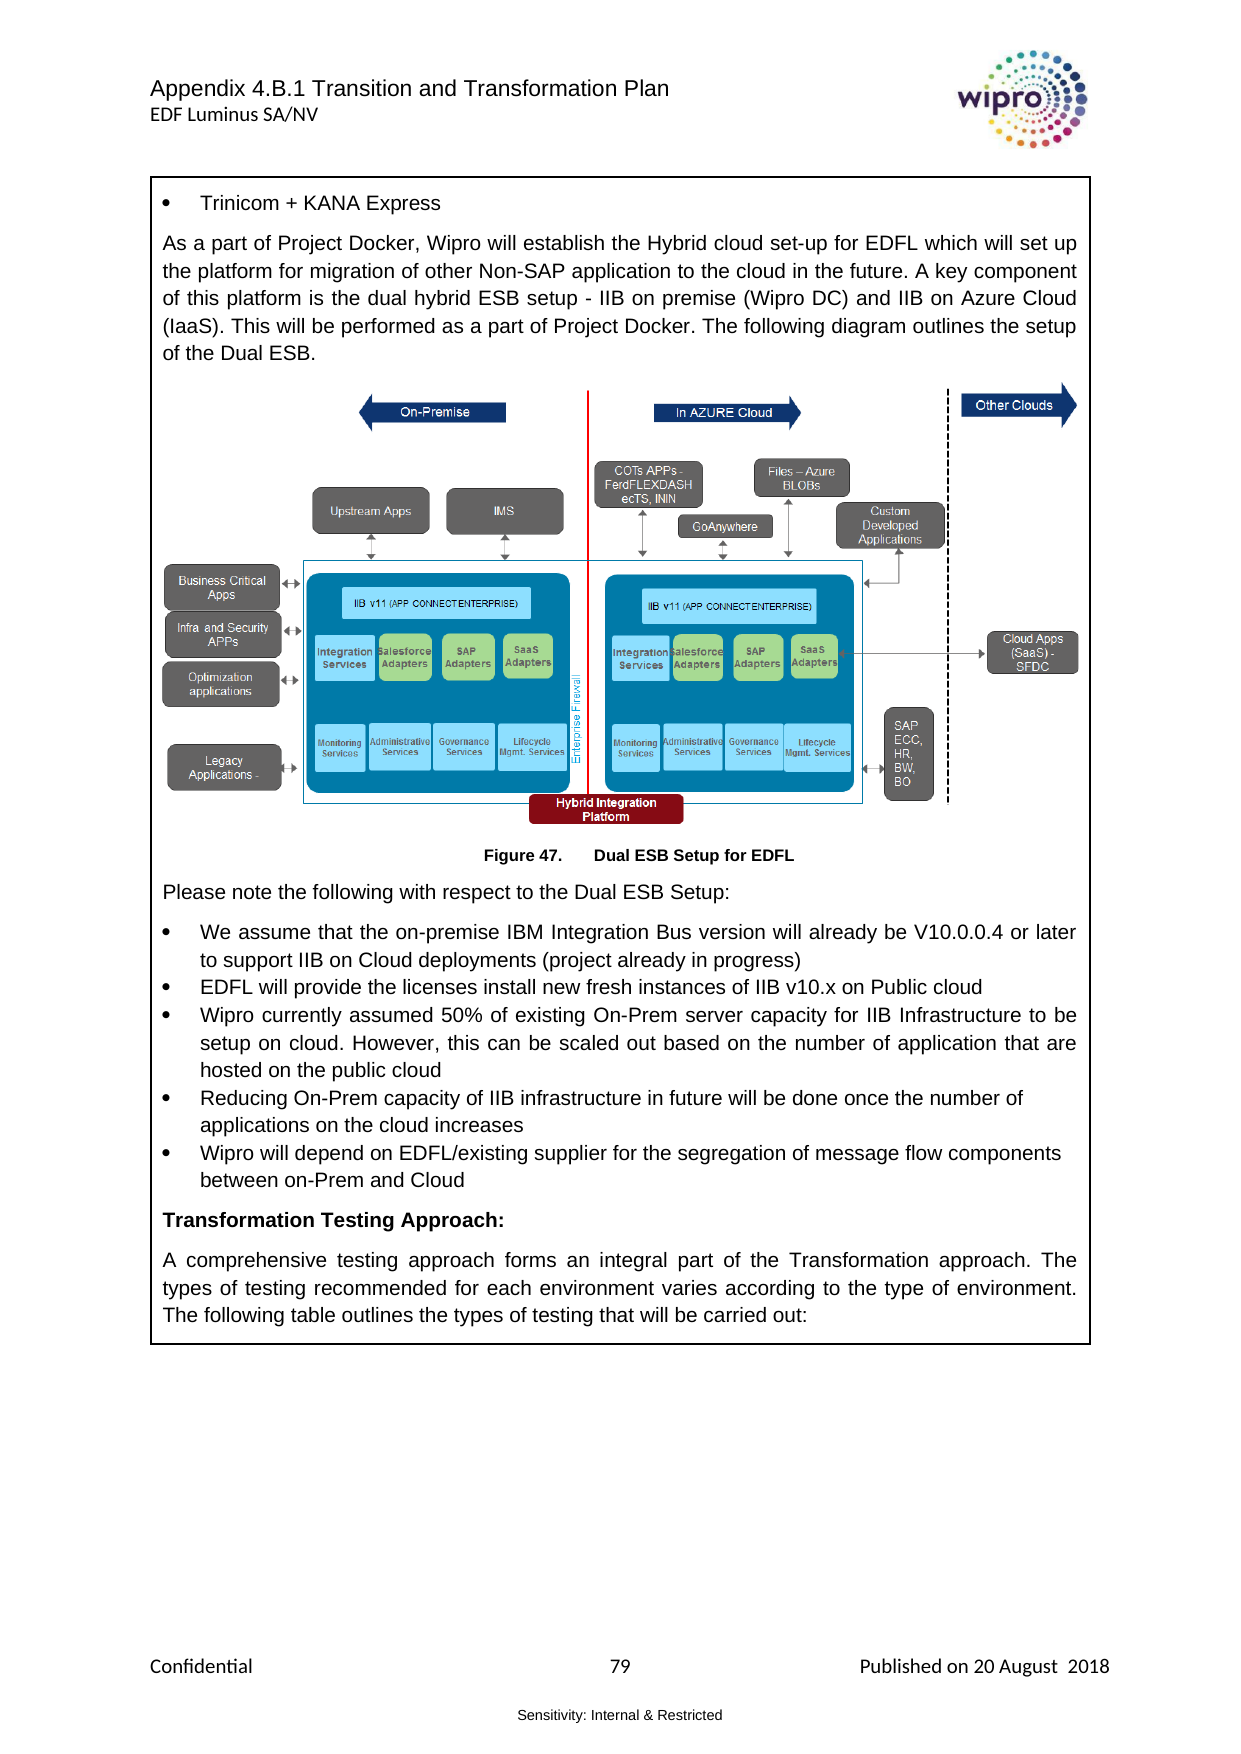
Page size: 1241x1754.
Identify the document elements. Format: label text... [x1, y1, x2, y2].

picture [943, 48, 1091, 151]
picture [162, 381, 1079, 830]
